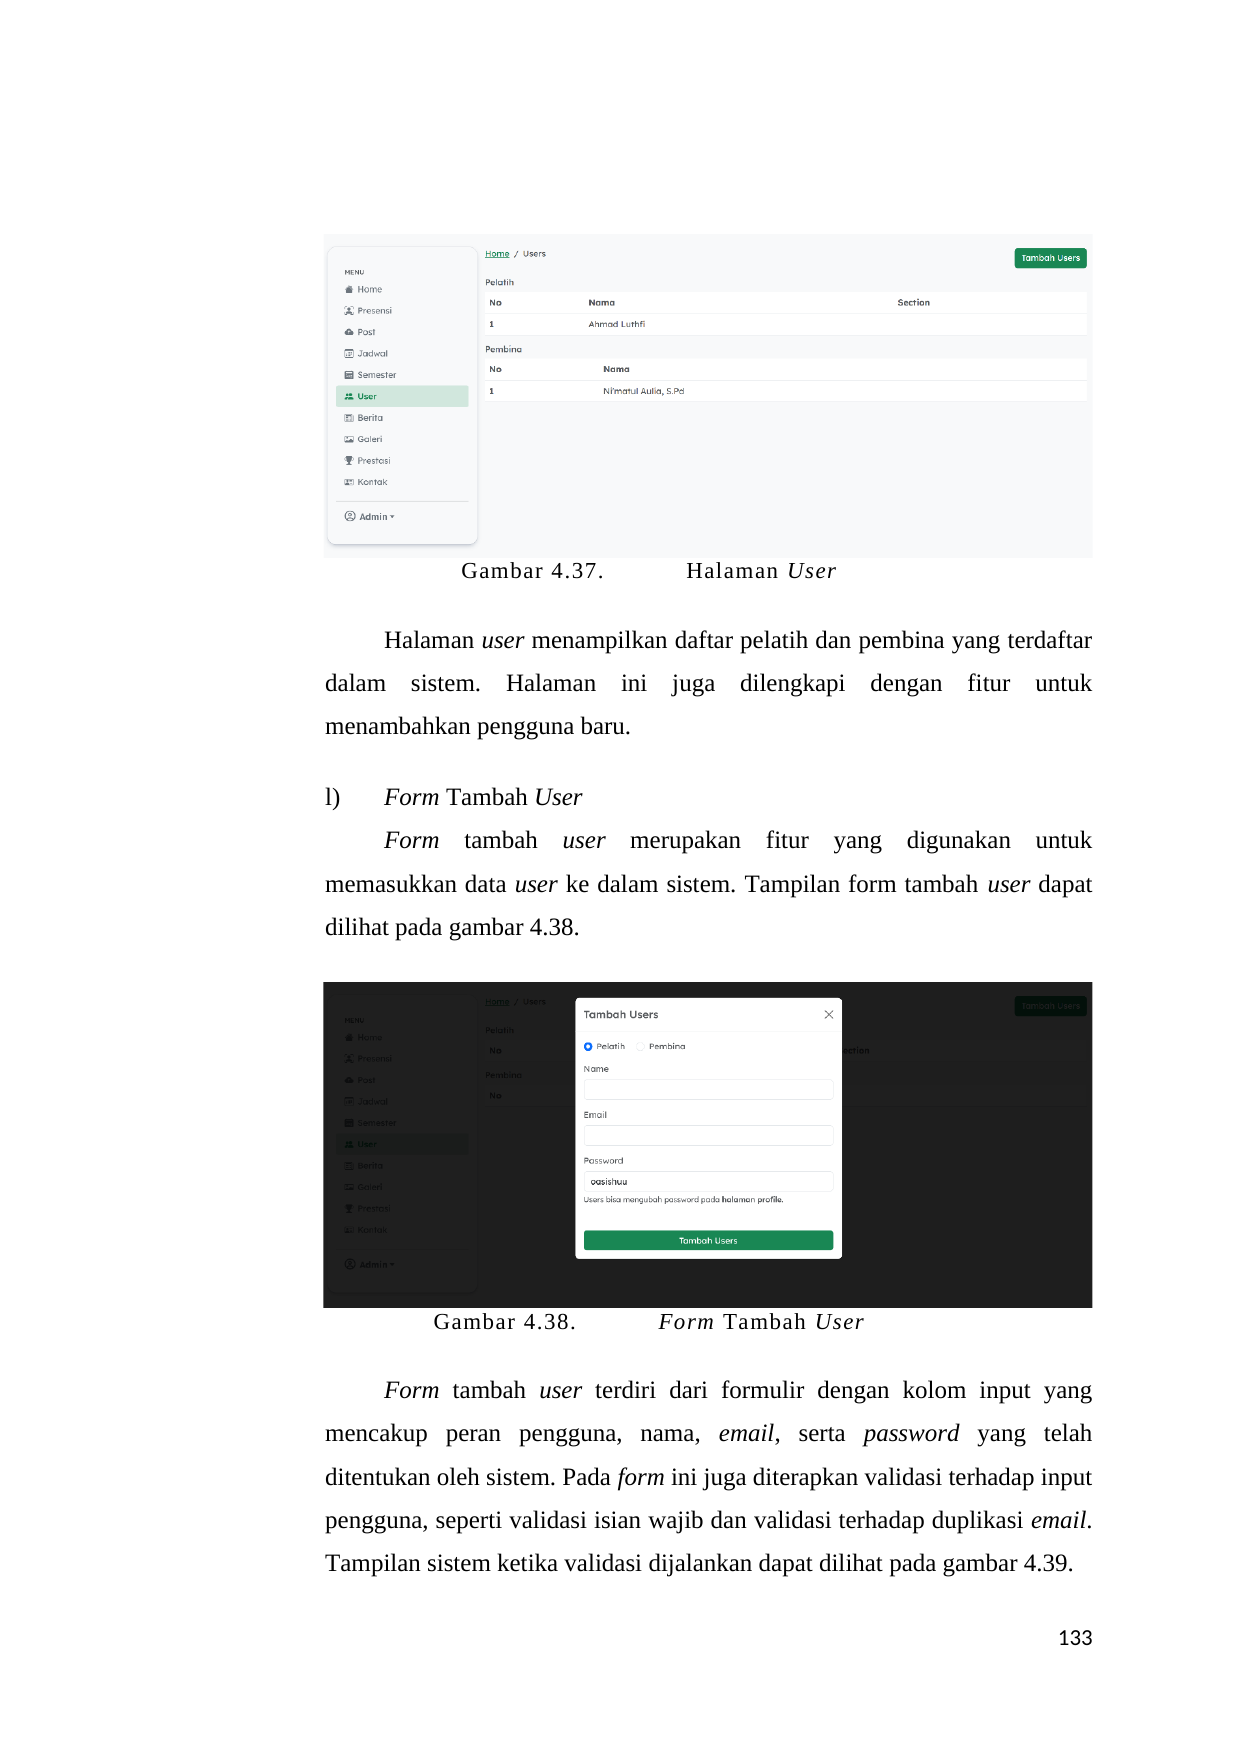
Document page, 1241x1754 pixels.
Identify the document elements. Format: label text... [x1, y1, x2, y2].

list Form Tambah User [325, 782, 1092, 811]
text Form tambah user terdiri dari formulir dengan kolom input yang mencakup peran pengguna, nama, email, serta password yang telah ditentukan oleh sistem. Pada form ini juga diterapkan validasi terhadap input pengguna, seperti validasi isian wajib dan validasi terhadap duplikasi email. Tampilan sistem ketika validasi dijalankan dapat dilihat pada gambar 4.39. [325, 1375, 1092, 1577]
text Form tambah user merupakan fitur yang digunakan untuk memasukkan data user ke dalam sistem. Tampilan form tambah user dapat dilihat pada gambar 4.38. [325, 826, 1092, 941]
text Form Tambah User [207, 1308, 1092, 1334]
text Halaman user menampilkan daftar pelatih dan pembina yang terdaftar dalam sistem. Halaman ini juga dilengkapi dengan fitur untuk menambahkan pengguna baru. [325, 625, 1092, 740]
text Halaman User [207, 557, 1092, 584]
picture [323, 234, 1093, 558]
picture [323, 982, 1093, 1308]
